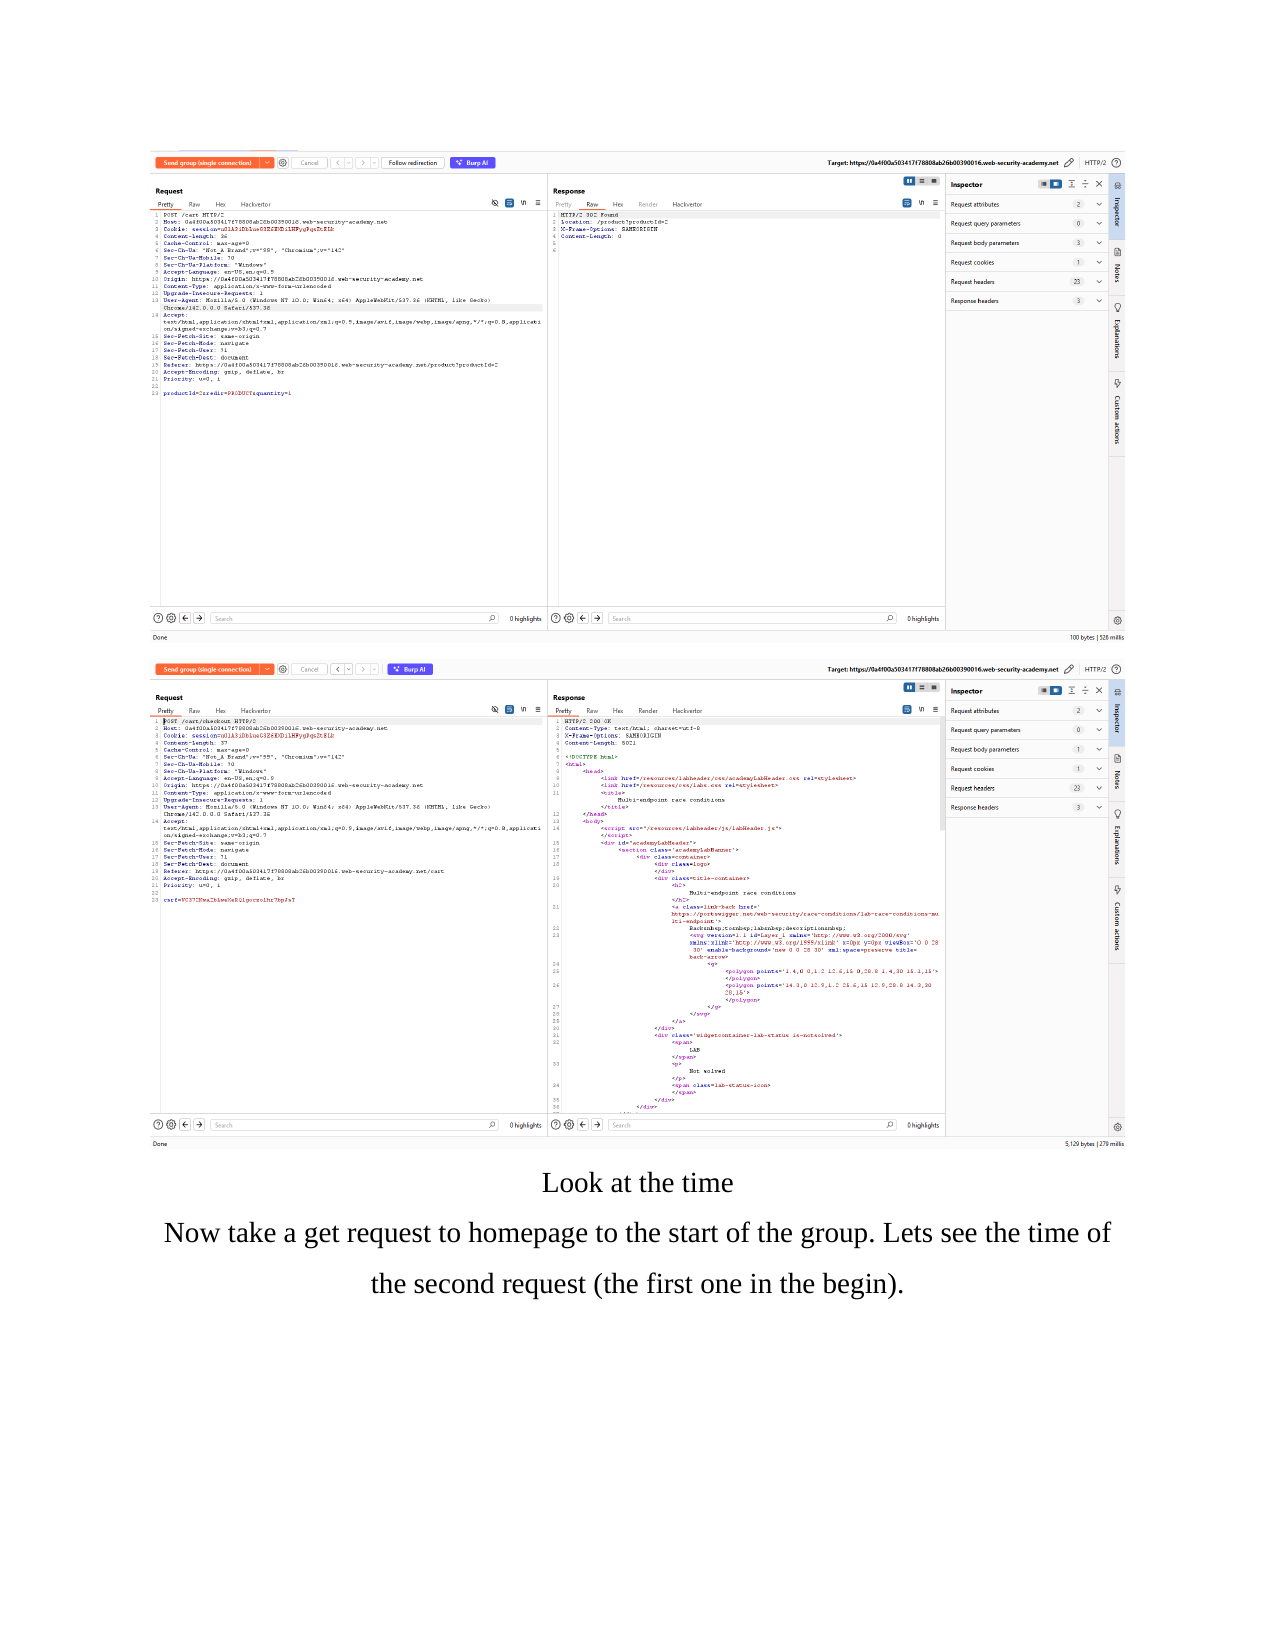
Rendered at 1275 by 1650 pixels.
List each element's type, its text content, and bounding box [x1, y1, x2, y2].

picture [150, 659, 1125, 1149]
picture [150, 150, 1125, 643]
text Look at the time [150, 1165, 1125, 1199]
text Now take a get request to homepage to the start of the group. Lets see the time of the second request (the first one in the begin). [150, 1215, 1125, 1299]
